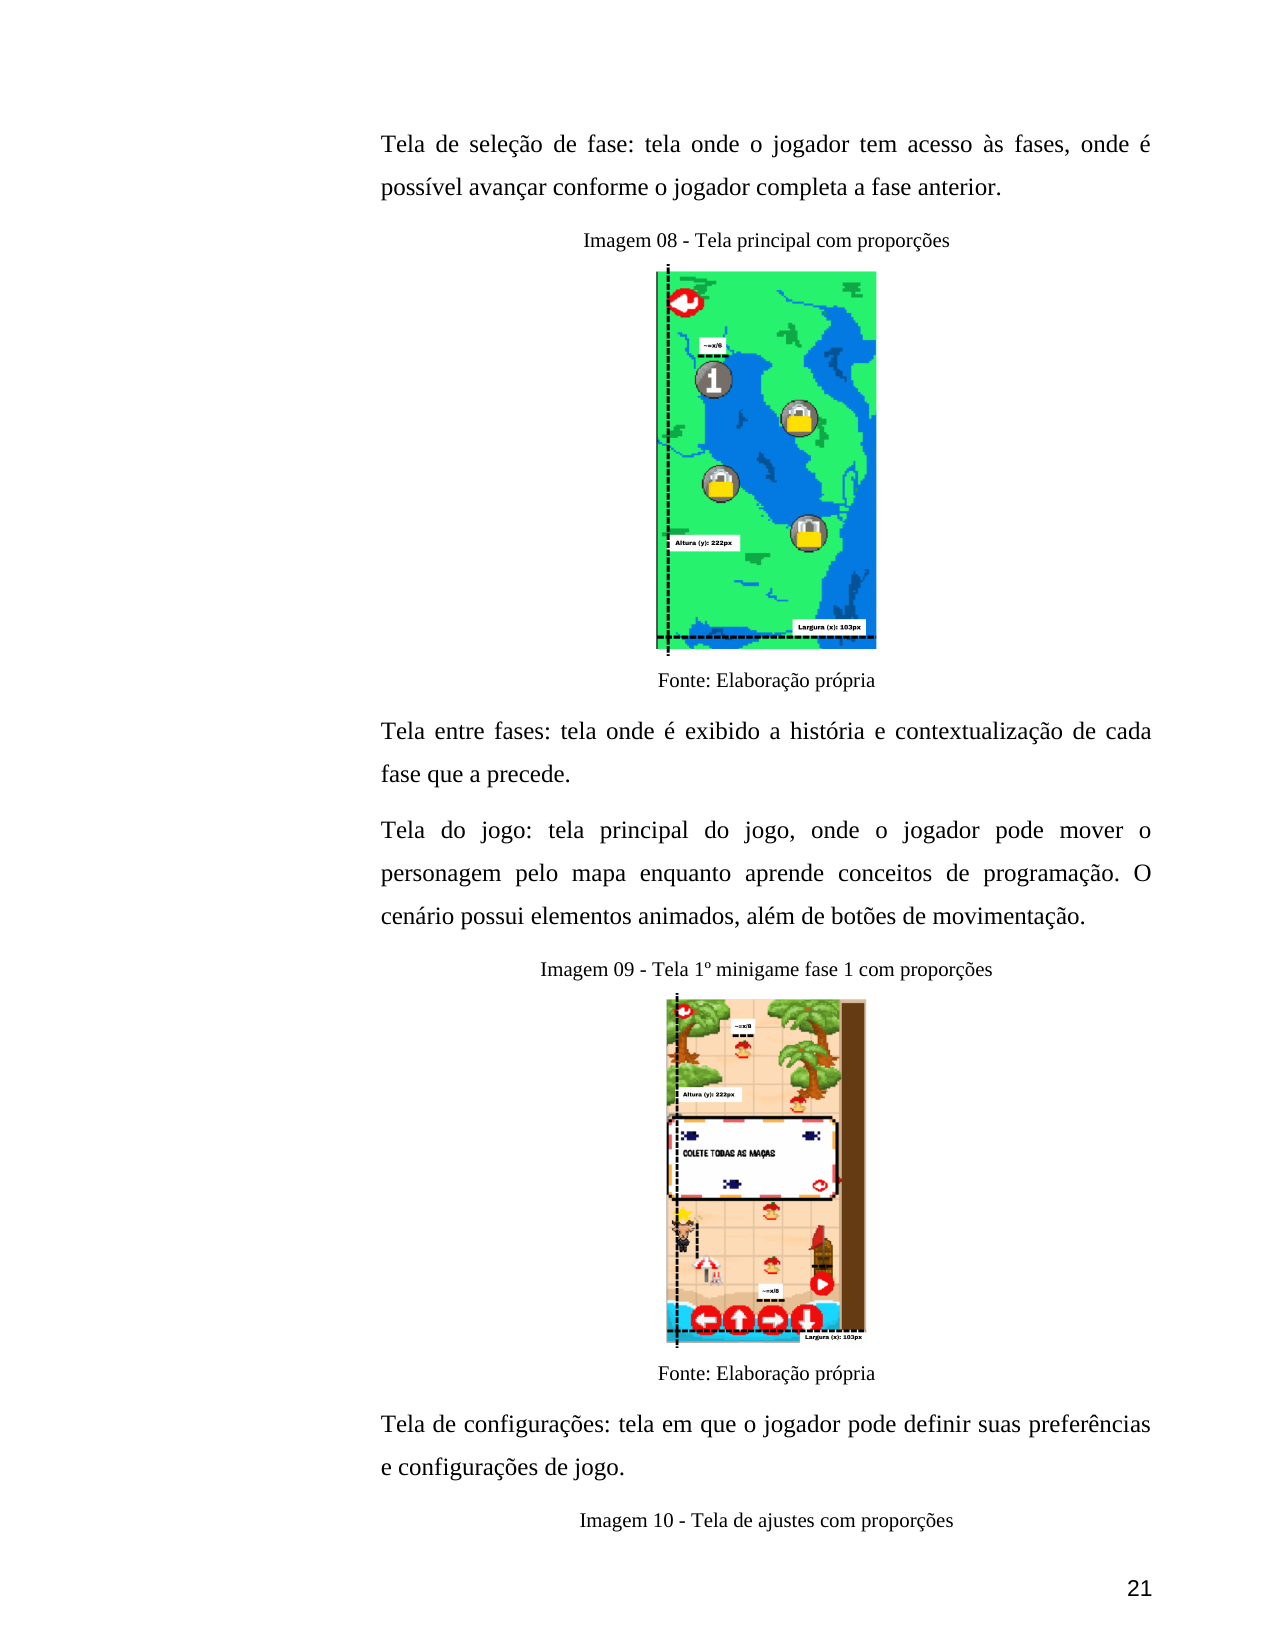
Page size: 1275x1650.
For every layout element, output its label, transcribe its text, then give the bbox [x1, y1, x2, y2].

text Tela do jogo: tela principal do jogo, onde o jogador pode mover o personagem pelo mapa enquanto aprende conceitos de programação. O cenário possui elementos animados, além de botões de movimentação. [381, 815, 1152, 930]
text Tela de configurações: tela em que o jogador pode definir suas preferências e configurações de jogo. [381, 1409, 1152, 1481]
picture [656, 264, 877, 656]
text Imagem 09 - Tela 1º minigame fase 1 com proporções [381, 957, 1152, 981]
text Imagem 10 - Tela de ajustes com proporções [381, 1508, 1152, 1532]
text Tela de seleção de fase: tela onde o jogador tem acesso às fases, onde é possível avançar conforme o jogador completa a fase anterior. [381, 129, 1152, 201]
text Imagem 08 - Tela principal com proporções [381, 228, 1152, 252]
picture [666, 993, 867, 1348]
text Fonte: Elaboração própria [381, 668, 1152, 692]
text Tela entre fases: tela onde é exibido a história e contextualização de cada fase que a precede. [381, 716, 1152, 788]
text Fonte: Elaboração própria [381, 1360, 1152, 1384]
